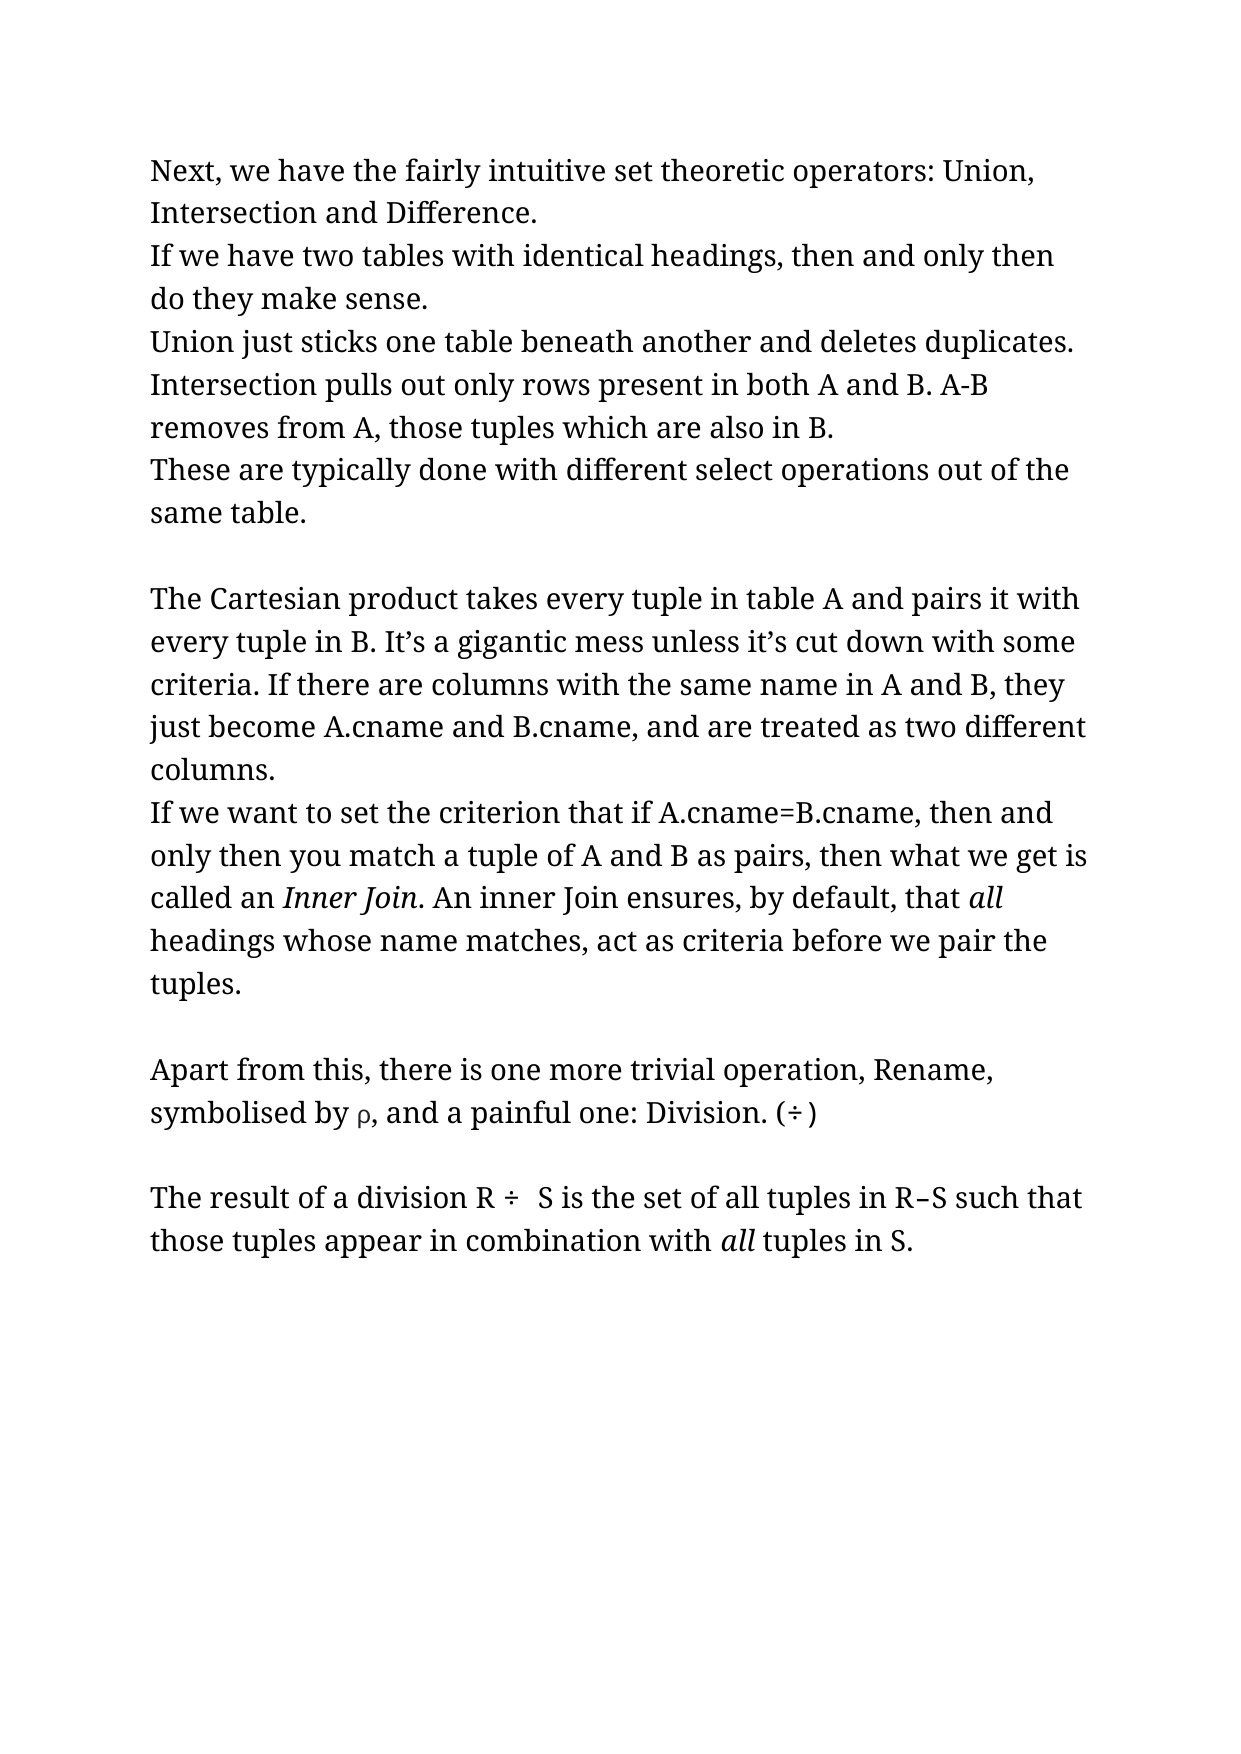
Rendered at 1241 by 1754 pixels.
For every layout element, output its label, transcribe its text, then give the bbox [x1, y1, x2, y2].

list Apart from this, there is one more trivial operation, Rename, symbolised by ρ, and a painful one: Division. (÷) [150, 1049, 1090, 1132]
list Next, we have the fairly intuitive set theoretic operators: Union, Intersection and Difference. [150, 150, 1090, 232]
list If we want to set the criterion that if A.cname=B.cname, then and only then you match a tuple of A and B as pairs, then what we get is called an Inner Join. An inner Join ensures, by default, that all headings whose name matches, act as criteria before we pair the tuples. [150, 792, 1090, 1003]
list These are typically done with different select operations out of the same table. [150, 450, 1090, 532]
list Union just sticks one table beneath another and deletes duplicates. Intersection pulls out only rows present in both A and B. A-B removes from A, those tuples which are also in B. [150, 321, 1090, 447]
list The Cartesian product takes every tuple in table A and pairs it with every tuple in B. It’s a gigantic mess unless it’s cut down with some criteria. If there are columns with the same name in A and B, they just become A.cname and B.cname, and are treated as two different columns. [150, 578, 1090, 789]
list The result of a division R ÷ S is the set of all tuples in R–S such that those tuples appear in combination with all tuples in S. [150, 1177, 1090, 1260]
list If we have two tables with identical headings, then and only then do they make sense. [150, 236, 1090, 318]
